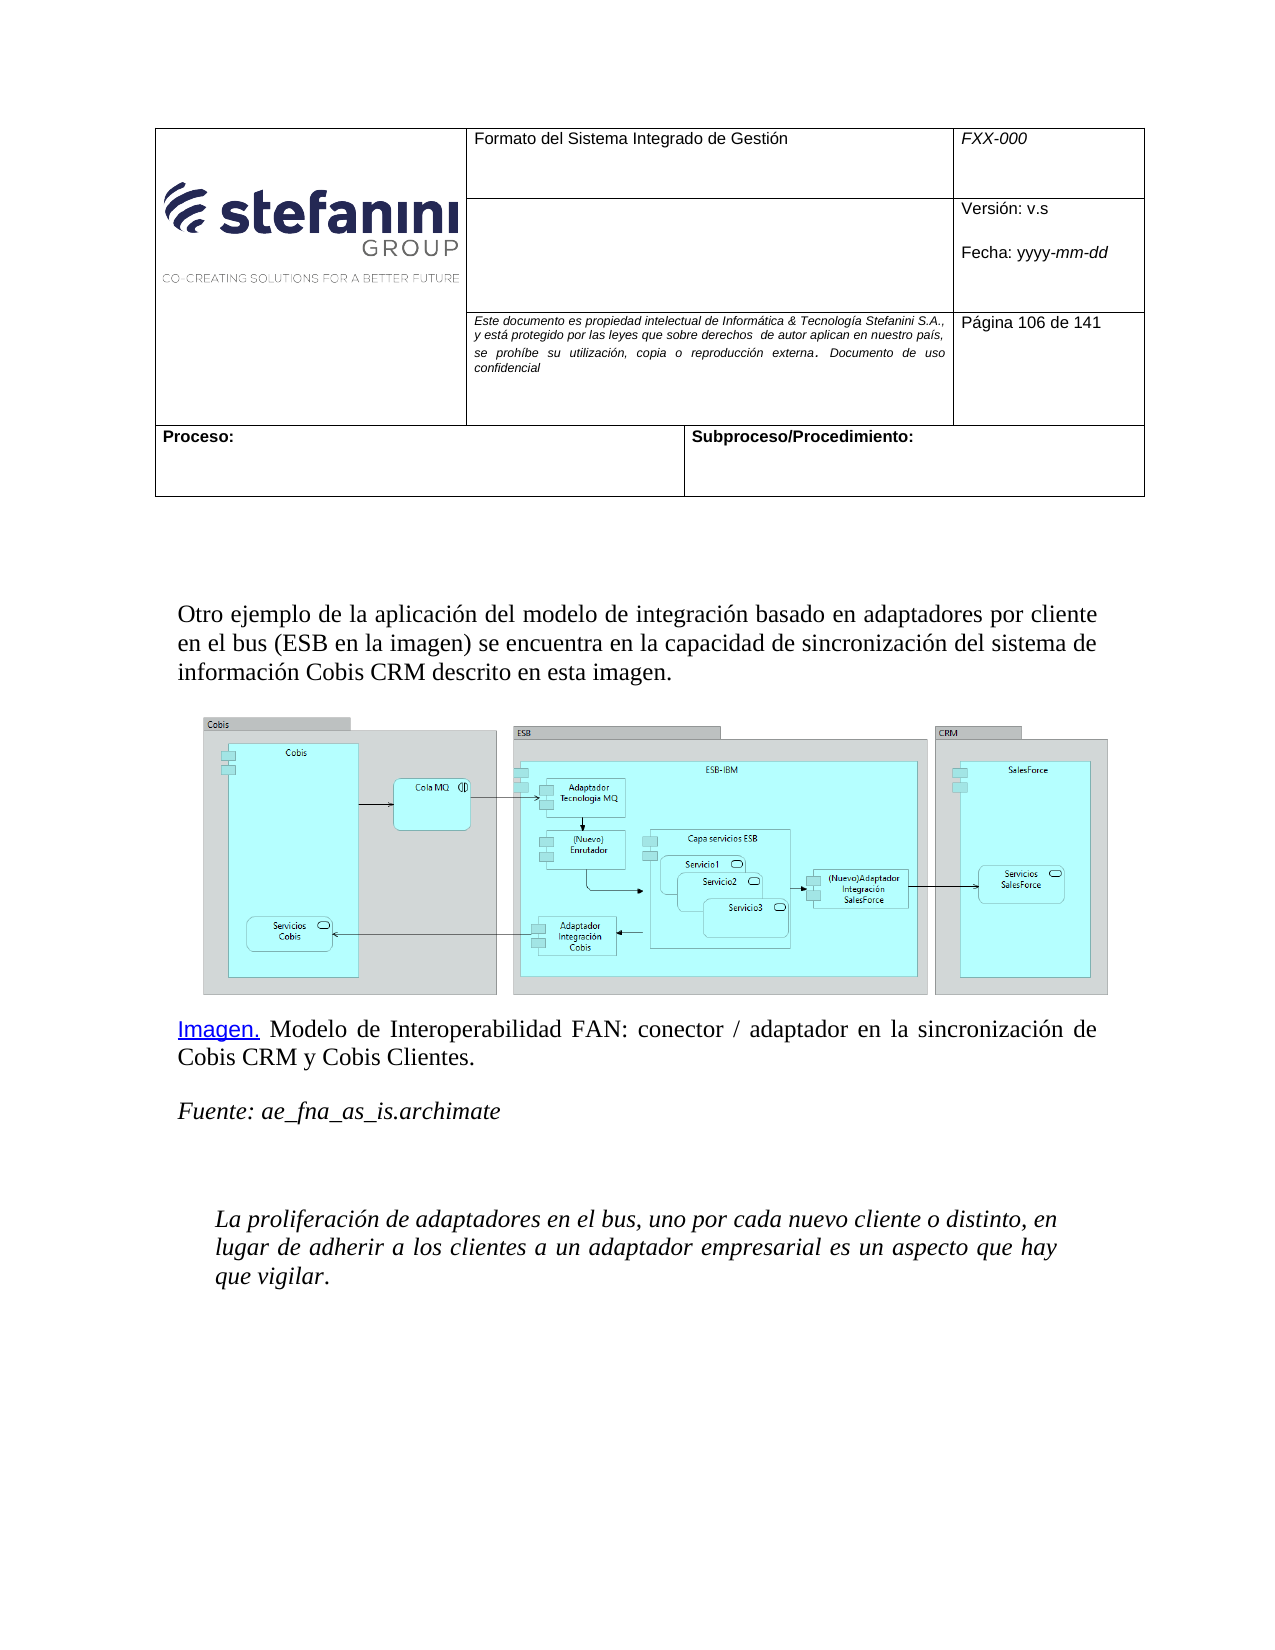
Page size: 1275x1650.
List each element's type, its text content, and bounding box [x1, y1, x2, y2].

text Fuente: ae_fna_as_is.archimate [177, 1096, 1098, 1125]
text Imagen. Modelo de Interoperabilidad FAN: conector / adaptador en la sincronización de Cobis CRM y Cobis Clientes. [177, 1014, 1098, 1071]
text La proliferación de adaptadores en el bus, uno por cada nuevo cliente o distinto, en lugar de adherir a los clientes a un adaptador empresarial es un aspecto que hay que vigilar. [215, 1204, 1060, 1290]
picture [162, 182, 460, 286]
text Otro ejemplo de la aplicación del modelo de integración basado en adaptadores por cliente en el bus (ESB en la imagen) se encuentra en la capacidad de sincronización del sistema de información Cobis CRM descrito en esta imagen. [177, 599, 1098, 686]
picture [196, 710, 1115, 1002]
